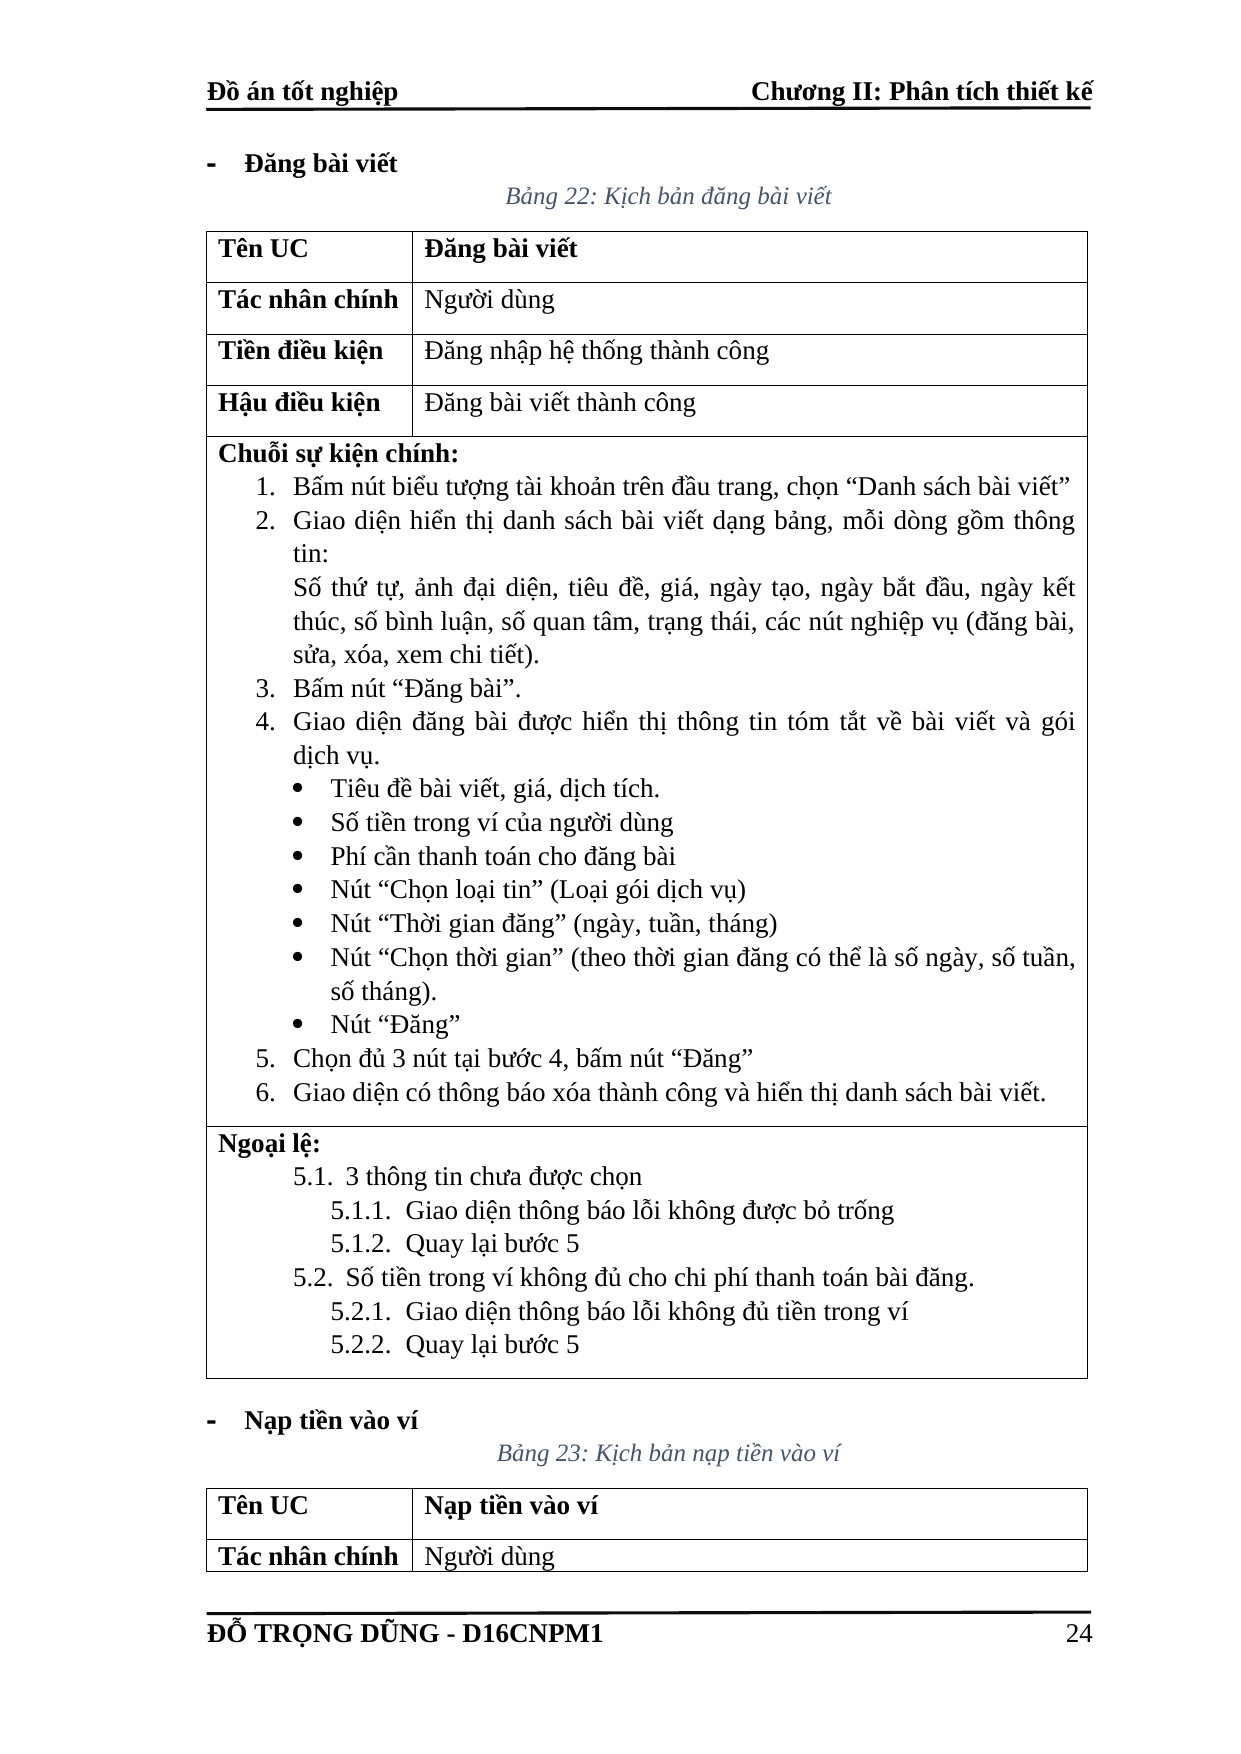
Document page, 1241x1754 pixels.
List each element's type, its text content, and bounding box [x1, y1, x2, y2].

table_header Nạp tiền vào ví [413, 1489, 1087, 1539]
table_cell Tác nhân chính [207, 1540, 412, 1571]
table_cell Tác nhân chính [207, 283, 412, 333]
text Bảng 22: Kịch bản đăng bài viết [244, 181, 1093, 210]
table_cell Đăng nhập hệ thống thành công [413, 335, 1087, 385]
table_cell Ngoại lệ: 3 thông tin chưa được chọn Giao diện thông báo lỗi không được bỏ trống Quay lại bước 5 Số tiền trong ví không đủ cho chi phí thanh toán bài đăng. Giao diện thông báo lỗi không đủ tiền trong ví Quay lại bước 5 [207, 1127, 1087, 1378]
table_cell Hậu điều kiện [207, 386, 412, 436]
table_cell Đăng bài viết thành công [413, 386, 1087, 436]
table_header Tên UC [207, 1489, 412, 1539]
table_cell Người dùng [413, 1540, 1087, 1571]
table_header Tên UC [207, 232, 412, 282]
table_cell Người dùng [413, 283, 1087, 333]
table_header Đăng bài viết [413, 232, 1087, 282]
table_cell Chuỗi sự kiện chính: Bấm nút biểu tượng tài khoản trên đầu trang, chọn “Danh sách bài viết” Giao diện hiển thị danh sách bài viết dạng bảng, mỗi dòng gồm thông tin: Số thứ tự, ảnh đại diện, tiêu đề, giá, ngày tạo, ngày bắt đầu, ngày kết thúc, số bình luận, số quan tâm, trạng thái, các nút nghiệp vụ (đăng bài, sửa, xóa, xem chi tiết). Bấm nút “Đăng bài”. Giao diện đăng bài được hiển thị thông tin tóm tắt về bài viết và gói dịch vụ. Tiêu đề bài viết, giá, dịch tích. Số tiền trong ví của người dùng Phí cần thanh toán cho đăng bài Nút “Chọn loại tin” (Loại gói dịch vụ) Nút “Thời gian đăng” (ngày, tuần, tháng) Nút “Chọn thời gian” (theo thời gian đăng có thể là số ngày, số tuần, số tháng). Nút “Đăng” Chọn đủ 3 nút tại bước 4, bấm nút “Đăng” Giao diện có thông báo xóa thành công và hiển thị danh sách bài viết. [207, 437, 1087, 1126]
list Nạp tiền vào ví [207, 1404, 1093, 1436]
text Bảng 23: Kịch bản nạp tiền vào ví [244, 1438, 1093, 1467]
table_cell Tiền điều kiện [207, 335, 412, 385]
list Đăng bài viết [207, 148, 1093, 179]
